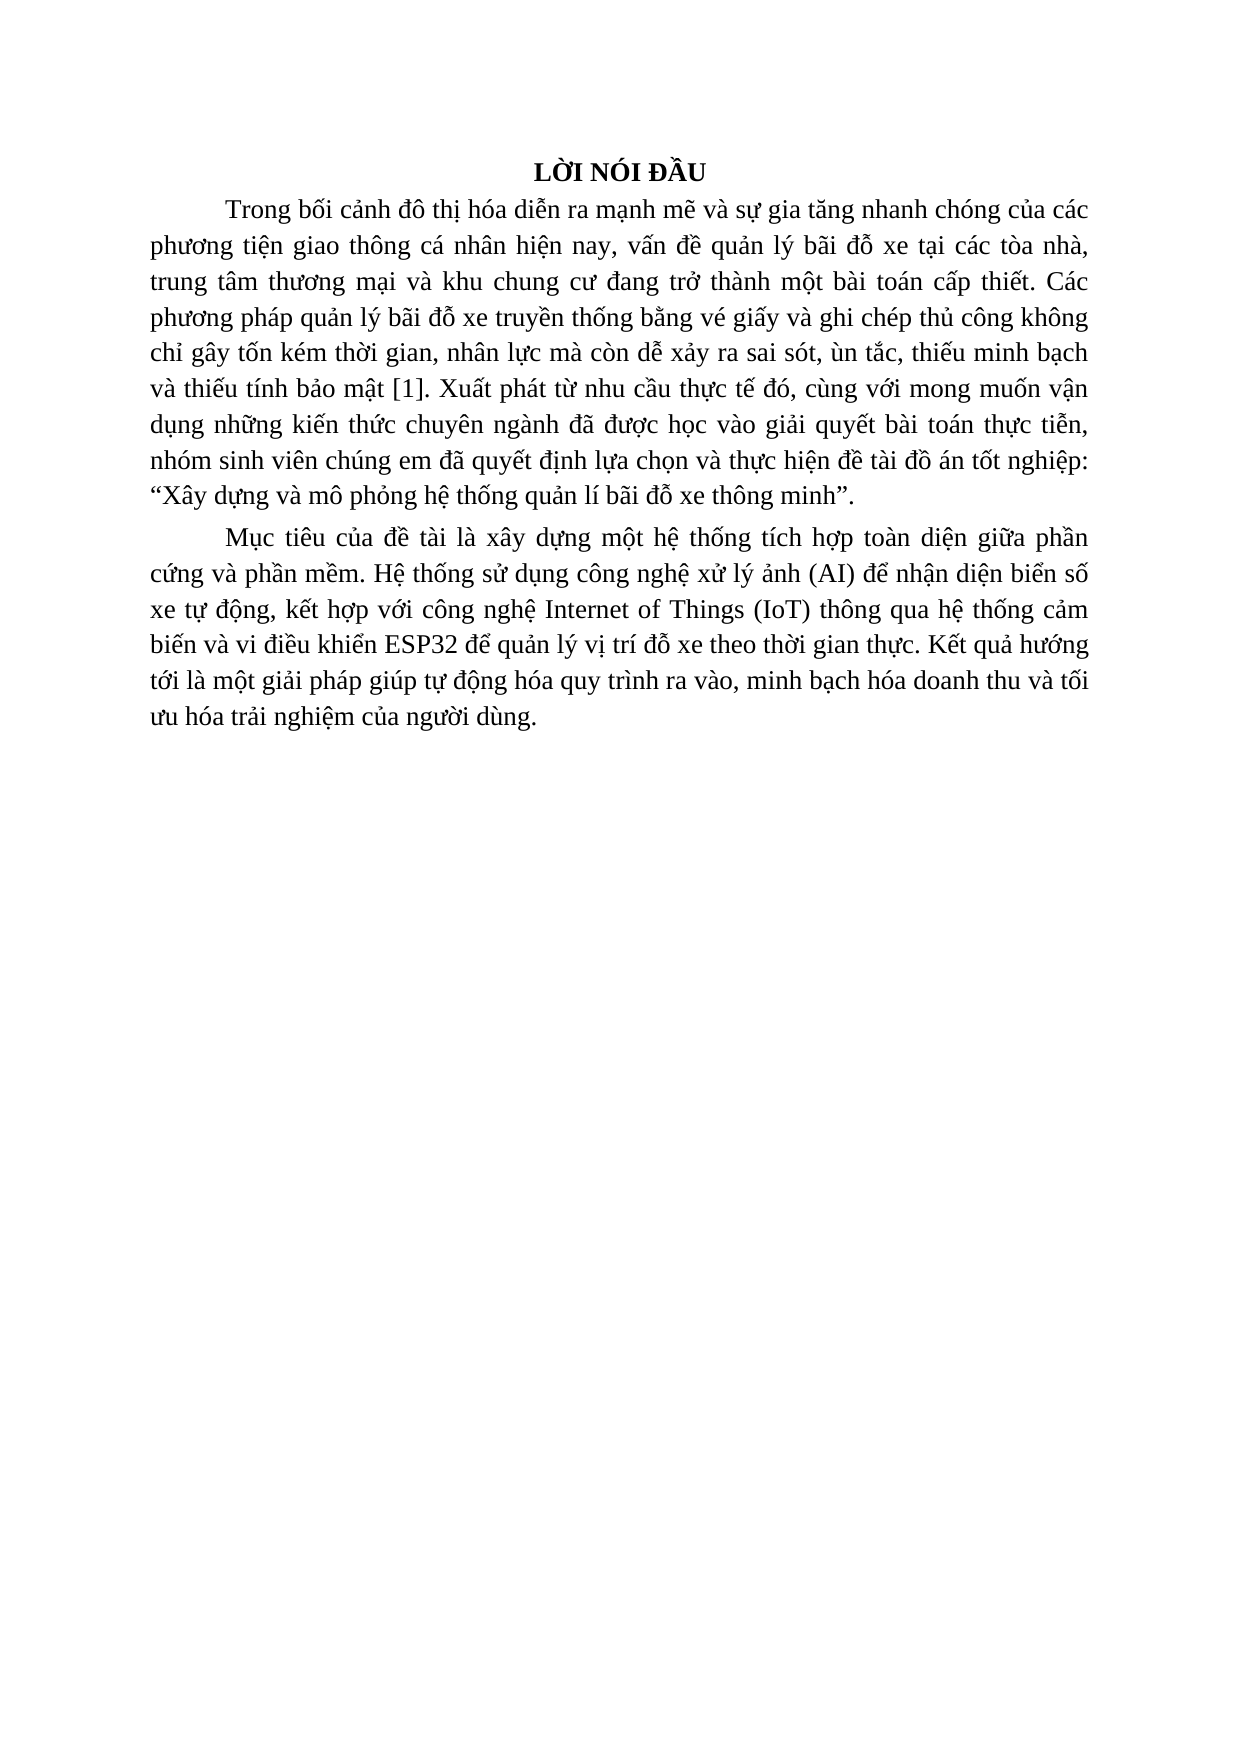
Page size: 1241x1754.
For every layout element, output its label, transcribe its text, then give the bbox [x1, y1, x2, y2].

text Trong bối cảnh đô thị hóa diễn ra mạnh mẽ và sự gia tăng nhanh chóng của các phương tiện giao thông cá nhân hiện nay, vấn đề quản lý bãi đỗ xe tại các tòa nhà, trung tâm thương mại và khu chung cư đang trở thành một bài toán cấp thiết. Các phương pháp quản lý bãi đỗ xe truyền thống bằng vé giấy và ghi chép thủ công không chỉ gây tốn kém thời gian, nhân lực mà còn dễ xảy ra sai sót, ùn tắc, thiếu minh bạch và thiếu tính bảo mật [1]. Xuất phát từ nhu cầu thực tế đó, cùng với mong muốn vận dụng những kiến thức chuyên ngành đã được học vào giải quyết bài toán thực tiễn, nhóm sinh viên chúng em đã quyết định lựa chọn và thực hiện đề tài đồ án tốt nghiệp: “Xây dựng và mô phỏng hệ thống quản lí bãi đỗ xe thông minh”. [150, 194, 1090, 511]
subtitle LỜI NÓI ĐẦU [150, 156, 1090, 187]
text Mục tiêu của đề tài là xây dựng một hệ thống tích hợp toàn diện giữa phần cứng và phần mềm. Hệ thống sử dụng công nghệ xử lý ảnh (AI) để nhận diện biển số xe tự động, kết hợp với công nghệ Internet of Things (IoT) thông qua hệ thống cảm biến và vi điều khiển ESP32 để quản lý vị trí đỗ xe theo thời gian thực. Kết quả hướng tới là một giải pháp giúp tự động hóa quy trình ra vào, minh bạch hóa doanh thu và tối ưu hóa trải nghiệm của người dùng. [150, 521, 1090, 731]
